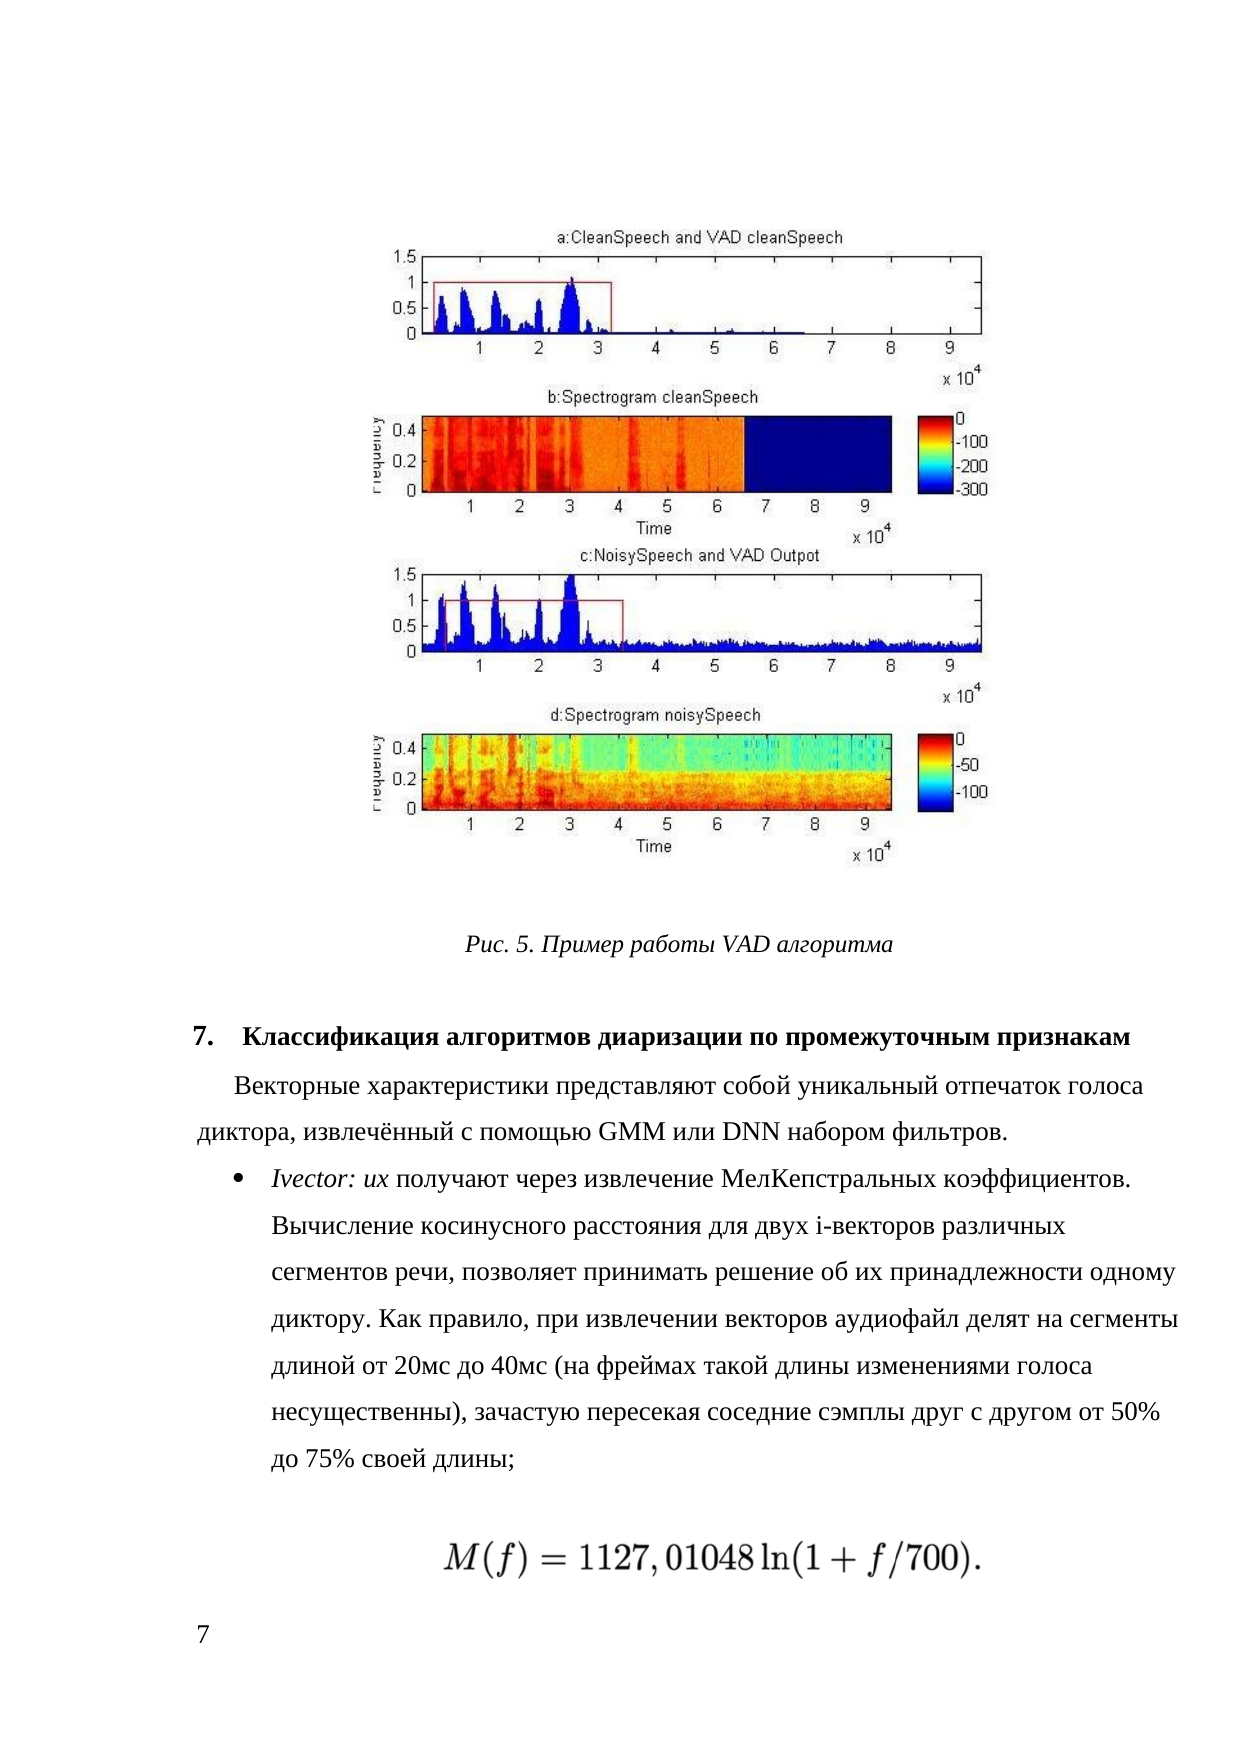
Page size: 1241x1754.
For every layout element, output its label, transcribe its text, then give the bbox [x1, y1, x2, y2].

picture [373, 188, 1004, 914]
picture [431, 1535, 984, 1586]
text Рис. 5. Пример работы VAD алгоритма [177, 929, 1181, 957]
list Классификация алгоритмов диаризации по промежуточным признакам [192, 1018, 1181, 1052]
text Векторные характеристики представляют собой уникальный отпечаток голоса диктора, извлечённый с помощью GMM или DNN набором фильтров. [197, 1069, 1181, 1147]
list I­vector: их получают через извлечение Мел­Кепстральных коэффициентов. Вычисление косинусного расстояния для двух i-векторов различных сегментов речи, позволяет принимать решение об их принадлежности одному диктору. Как правило, при извлечении векторов аудиофайл делят на сегменты длиной от 20мс до 40мс (на фреймах такой длины изменениями голоса несущественны), зачастую пересекая соседние сэмплы друг с другом от 50% до 75% своей длины; [233, 1162, 1181, 1473]
